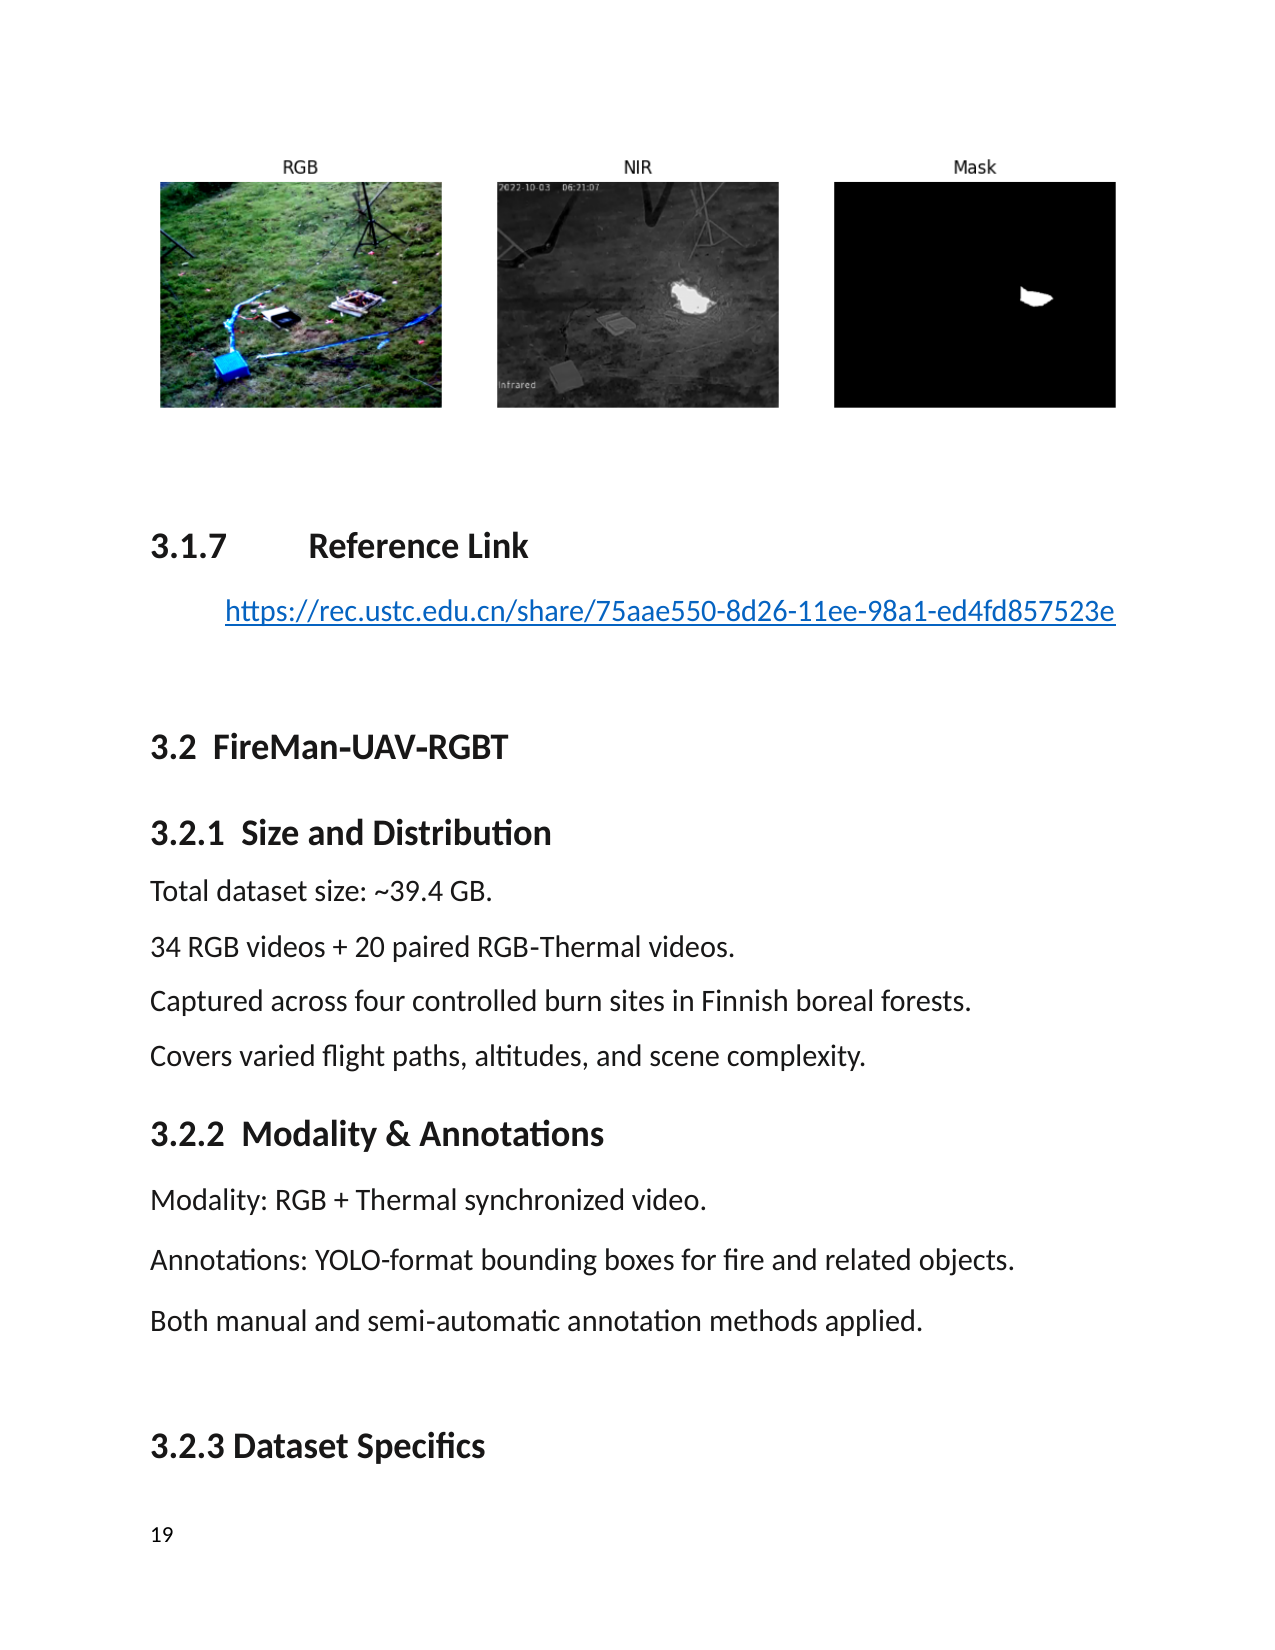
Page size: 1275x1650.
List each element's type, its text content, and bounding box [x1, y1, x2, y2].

text Annotations: YOLO-format bounding boxes for fire and related objects. [150, 1240, 1125, 1278]
picture [150, 150, 1125, 418]
text Captured across four controlled burn sites in Finnish boreal forests. [150, 982, 1125, 1020]
text Total dataset size: ~39.4 GB. [150, 871, 1125, 909]
text Modality: RGB + Thermal synchronized video. [150, 1179, 1125, 1218]
text 34 RGB videos + 20 paired RGB‑Thermal videos. [150, 926, 1125, 965]
text Both manual and semi‑automatic annotation methods applied. [150, 1300, 1125, 1339]
text Covers varied flight paths, altitudes, and scene complexity. [150, 1036, 1125, 1074]
text 3.2 FireMan‑UAV‑RGBT [150, 722, 1125, 769]
text 3.2.1 Size and Distribution [150, 809, 1125, 854]
text 3.2.2 Modality & Annotations [150, 1110, 1125, 1156]
text 3.2.3 Dataset Specifics [150, 1422, 1125, 1468]
list Reference Link [150, 522, 1125, 568]
list https://rec.ustc.edu.cn/share/75aae550-8d26-11ee-98a1-ed4fd857523e [225, 591, 1125, 629]
